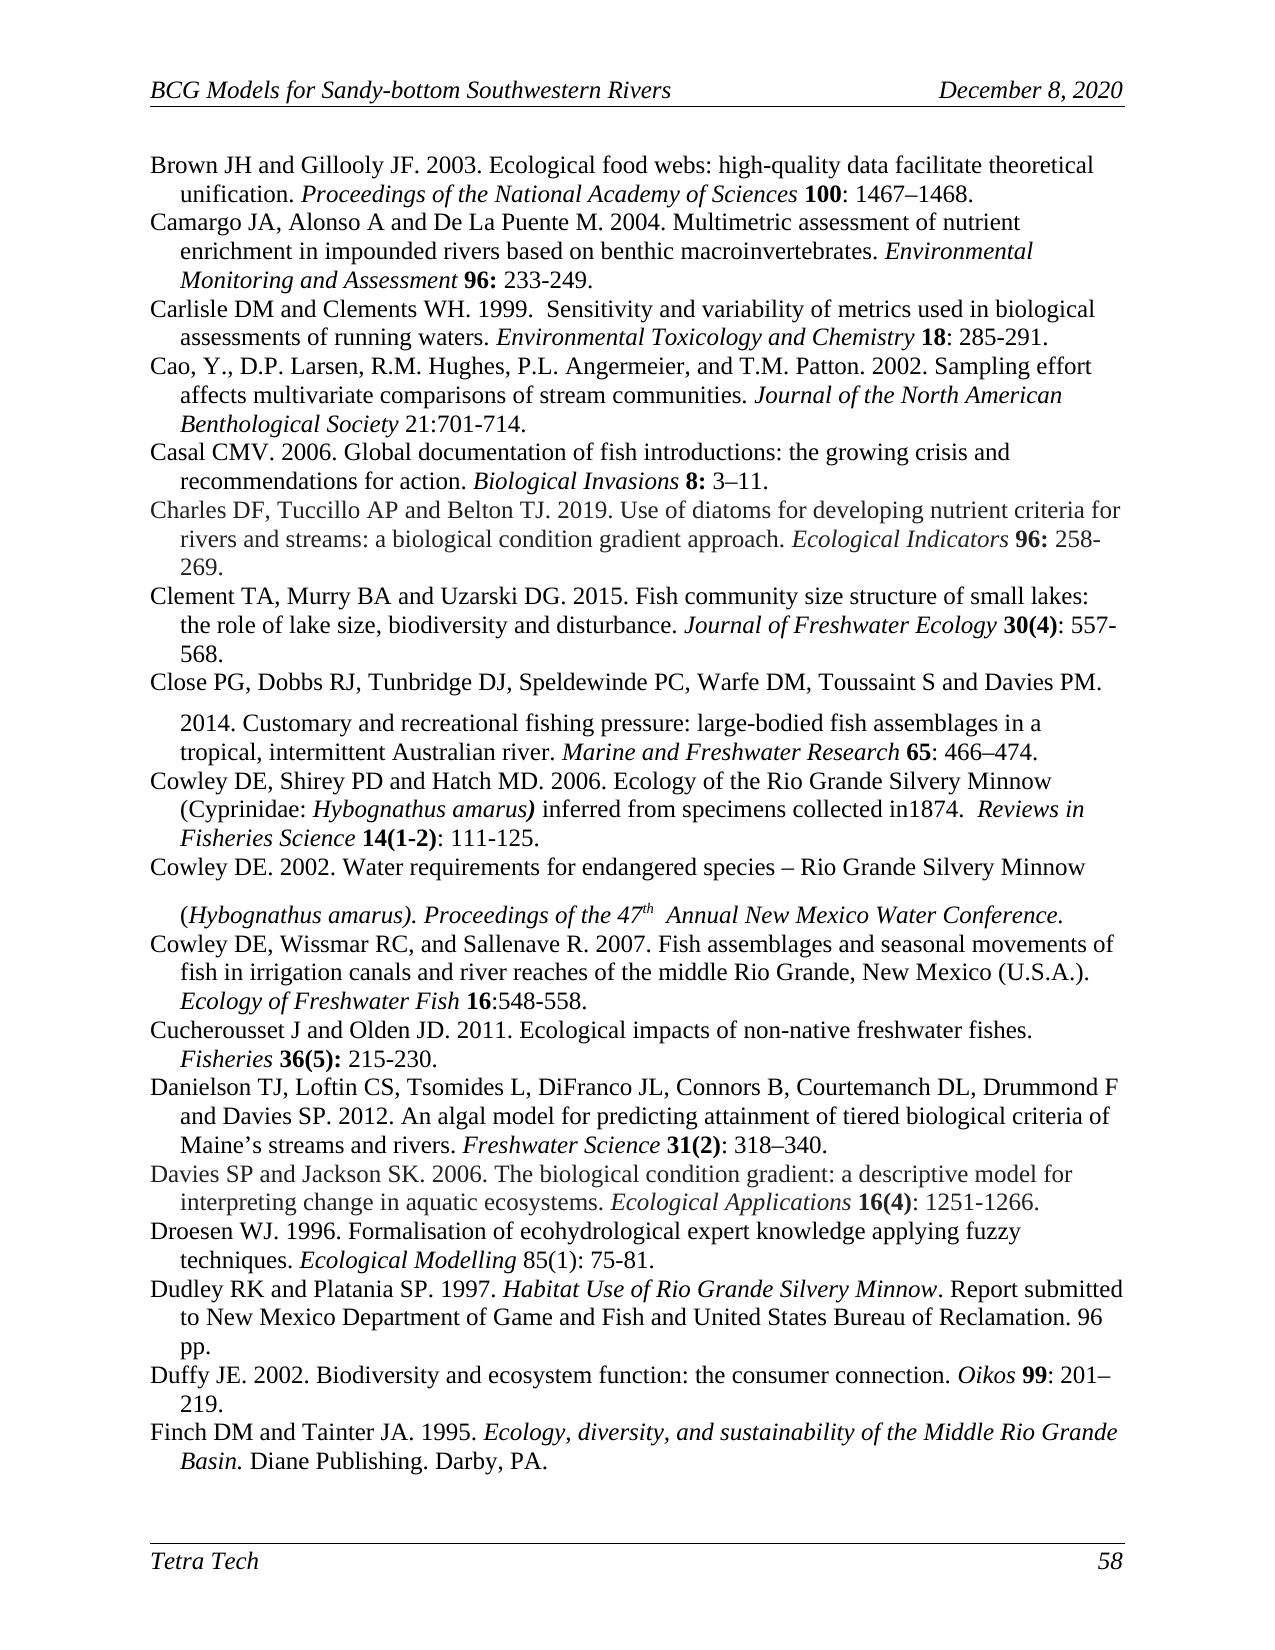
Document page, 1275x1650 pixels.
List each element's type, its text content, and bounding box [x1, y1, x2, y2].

text Close PG, Dobbs RJ, Tunbridge DJ, Speldewinde PC, Warfe DM, Toussaint S and Davies PM. 2014. Customary and recreational fishing pressure: large-bodied fish assemblages in a tropical, intermittent Australian river. Marine and Freshwater Research 65: 466–474. [150, 667, 1125, 766]
text Carlisle DM and Clements WH. 1999. Sensitivity and variability of metrics used in biological assessments of running waters. Environmental Toxicology and Chemistry 18: 285-291. [150, 294, 1125, 351]
text Clement TA, Murry BA and Uzarski DG. 2015. Fish community size structure of small lakes: the role of lake size, biodiversity and disturbance. Journal of Freshwater Ecology 30(4): 557-568. [150, 581, 1125, 667]
text Cowley DE, Wissmar RC, and Sallenave R. 2007. Fish assemblages and seasonal movements of fish in irrigation canals and river reaches of the middle Rio Grande, New Mexico (U.S.A.). Ecology of Freshwater Fish 16:548-558. [150, 929, 1125, 1015]
text Brown JH and Gillooly JF. 2003. Ecological food webs: high-quality data facilitate theoretical unification. Proceedings of the National Academy of Sciences 100: 1467–1468. [150, 150, 1125, 207]
text Dudley RK and Platania SP. 1997. Habitat Use of Rio Grande Silvery Minnow. Report submitted to New Mexico Department of Game and Fish and United States Bureau of Reclamation. 96 pp. [150, 1274, 1125, 1360]
text Danielson TJ, Loftin CS, Tsomides L, DiFranco JL, Connors B, Courtemanch DL, Drummond F and Davies SP. 2012. An algal model for predicting attainment of tiered biological criteria of Maine’s streams and rivers. Freshwater Science 31(2): 318–340. [150, 1072, 1125, 1159]
text Duffy JE. 2002. Biodiversity and ecosystem function: the consumer connection. Oikos 99: 201–219. [150, 1360, 1125, 1417]
text Cao, Y., D.P. Larsen, R.M. Hughes, P.L. Angermeier, and T.M. Patton. 2002. Sampling effort affects multivariate comparisons of stream communities. Journal of the North American Benthological Society 21:701-714. [150, 351, 1125, 437]
text Casal CMV. 2006. Global documentation of fish introductions: the growing crisis and recommendations for action. Biological Invasions 8: 3–11. [150, 437, 1125, 495]
text Charles DF, Tuccillo AP and Belton TJ. 2019. Use of diatoms for developing nutrient criteria for rivers and streams: a biological condition gradient approach. Ecological Indicators 96: 258-269. [150, 495, 1125, 581]
text Droesen WJ. 1996. Formalisation of ecohydrological expert knowledge applying fuzzy techniques. Ecological Modelling 85(1): 75-81. [150, 1216, 1125, 1274]
text Camargo JA, Alonso A and De La Puente M. 2004. Multimetric assessment of nutrient enrichment in impounded rivers based on benthic macroinvertebrates. Environmental Monitoring and Assessment 96: 233-249. [150, 207, 1125, 294]
text Finch DM and Tainter JA. 1995. Ecology, diversity, and sustainability of the Middle Rio Grande Basin. Diane Publishing. Darby, PA. [150, 1417, 1125, 1475]
text Cucherousset J and Olden JD. 2011. Ecological impacts of non-native freshwater fishes. Fisheries 36(5): 215-230. [150, 1015, 1125, 1072]
text Cowley DE, Shirey PD and Hatch MD. 2006. Ecology of the Rio Grande Silvery Minnow (Cyprinidae: Hybognathus amarus) inferred from specimens collected in1874. Reviews in Fisheries Science 14(1-2): 111-125. [150, 766, 1125, 852]
text Cowley DE. 2002. Water requirements for endangered species – Rio Grande Silvery Minnow (Hybognathus amarus). Proceedings of the 47th Annual New Mexico Water Conference. [150, 852, 1125, 929]
text Davies SP and Jackson SK. 2006. The biological condition gradient: a descriptive model for interpreting change in aquatic ecosystems. Ecological Applications 16(4): 1251-1266. [150, 1159, 1125, 1216]
